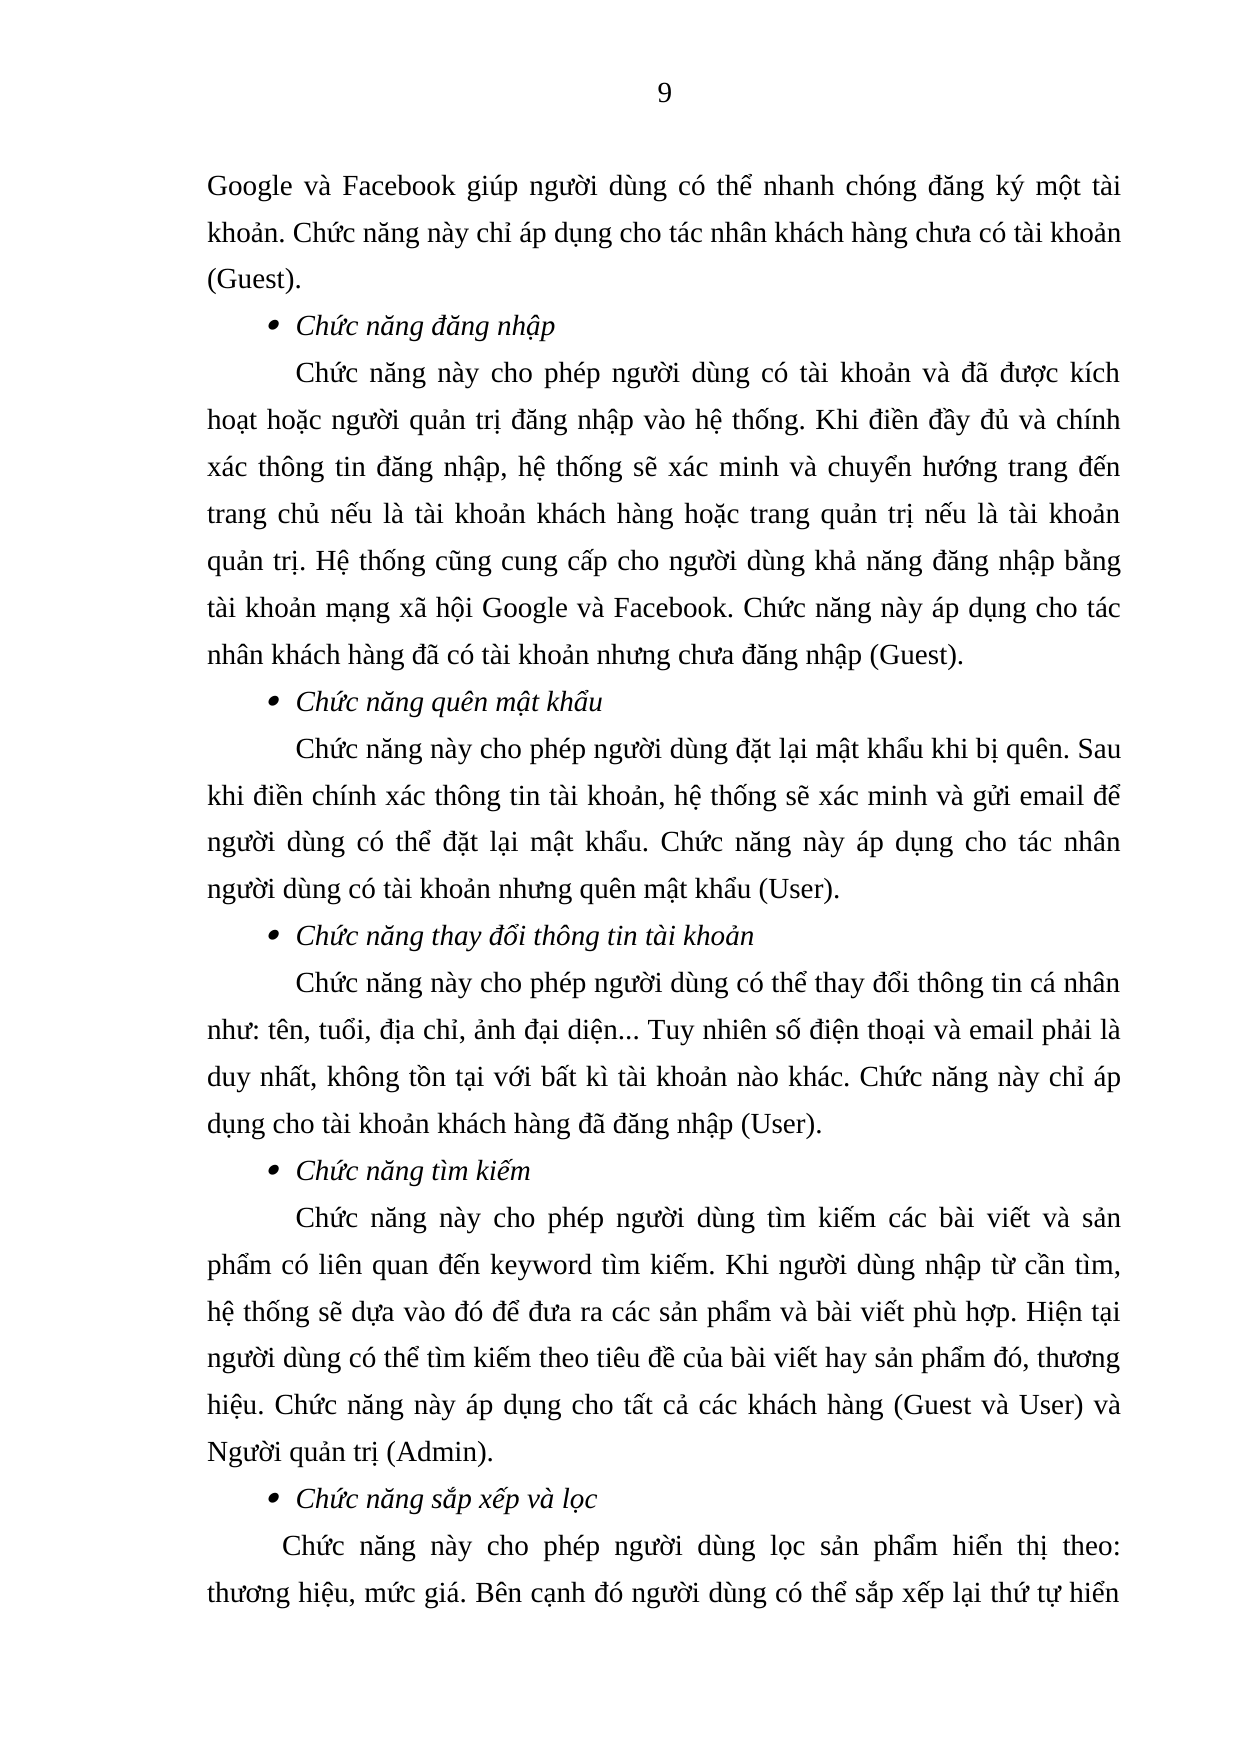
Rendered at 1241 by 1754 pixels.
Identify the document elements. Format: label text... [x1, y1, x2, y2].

text Chức năng này cho phép người dùng có thể thay đổi thông tin cá nhân như: tên, tuổi, địa chỉ, ảnh đại diện... Tuy nhiên số điện thoại và email phải là duy nhất, không tồn tại với bất kì tài khoản nào khác. Chức năng này chỉ áp dụng cho tài khoản khách hàng đã đăng nhập (User). [207, 965, 1122, 1139]
list Chức năng tìm kiếm [207, 1153, 1122, 1187]
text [207, 168, 1122, 295]
list Chức năng quên mật khẩu [207, 684, 1122, 717]
text Chức năng này cho phép người dùng đặt lại mật khẩu khi bị quên. Sau khi điền chính xác thông tin tài khoản, hệ thống sẽ xác minh và gửi email để người dùng có thể đặt lại mật khẩu. Chức năng này áp dụng cho tác nhân người dùng có tài khoản nhưng quên mật khẩu (User). [207, 731, 1122, 905]
list Chức năng sắp xếp và lọc [207, 1481, 1122, 1515]
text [207, 1528, 1122, 1609]
list Chức năng thay đổi thông tin tài khoản [207, 918, 1122, 952]
text Chức năng này cho phép người dùng tìm kiếm các bài viết và sản phẩm có liên quan đến keyword tìm kiếm. Khi người dùng nhập từ cần tìm, hệ thống sẽ dựa vào đó để đưa ra các sản phẩm và bài viết phù hợp. Hiện tại người dùng có thể tìm kiếm theo tiêu đề của bài viết hay sản phẩm đó, thương hiệu. Chức năng này áp dụng cho tất cả các khách hàng (Guest và User) và Người quản trị (Admin). [207, 1200, 1122, 1468]
text Chức năng này cho phép người dùng có tài khoản và đã được kích hoạt hoặc người quản trị đăng nhập vào hệ thống. Khi điền đầy đủ và chính xác thông tin đăng nhập, hệ thống sẽ xác minh và chuyển hướng trang đến trang chủ nếu là tài khoản khách hàng hoặc trang quản trị nếu là tài khoản quản trị. Hệ thống cũng cung cấp cho người dùng khả năng đăng nhập bằng tài khoản mạng xã hội Google và Facebook. Chức năng này áp dụng cho tác nhân khách hàng đã có tài khoản nhưng chưa đăng nhập (Guest). [207, 356, 1122, 670]
list Chức năng đăng nhập [207, 308, 1122, 342]
